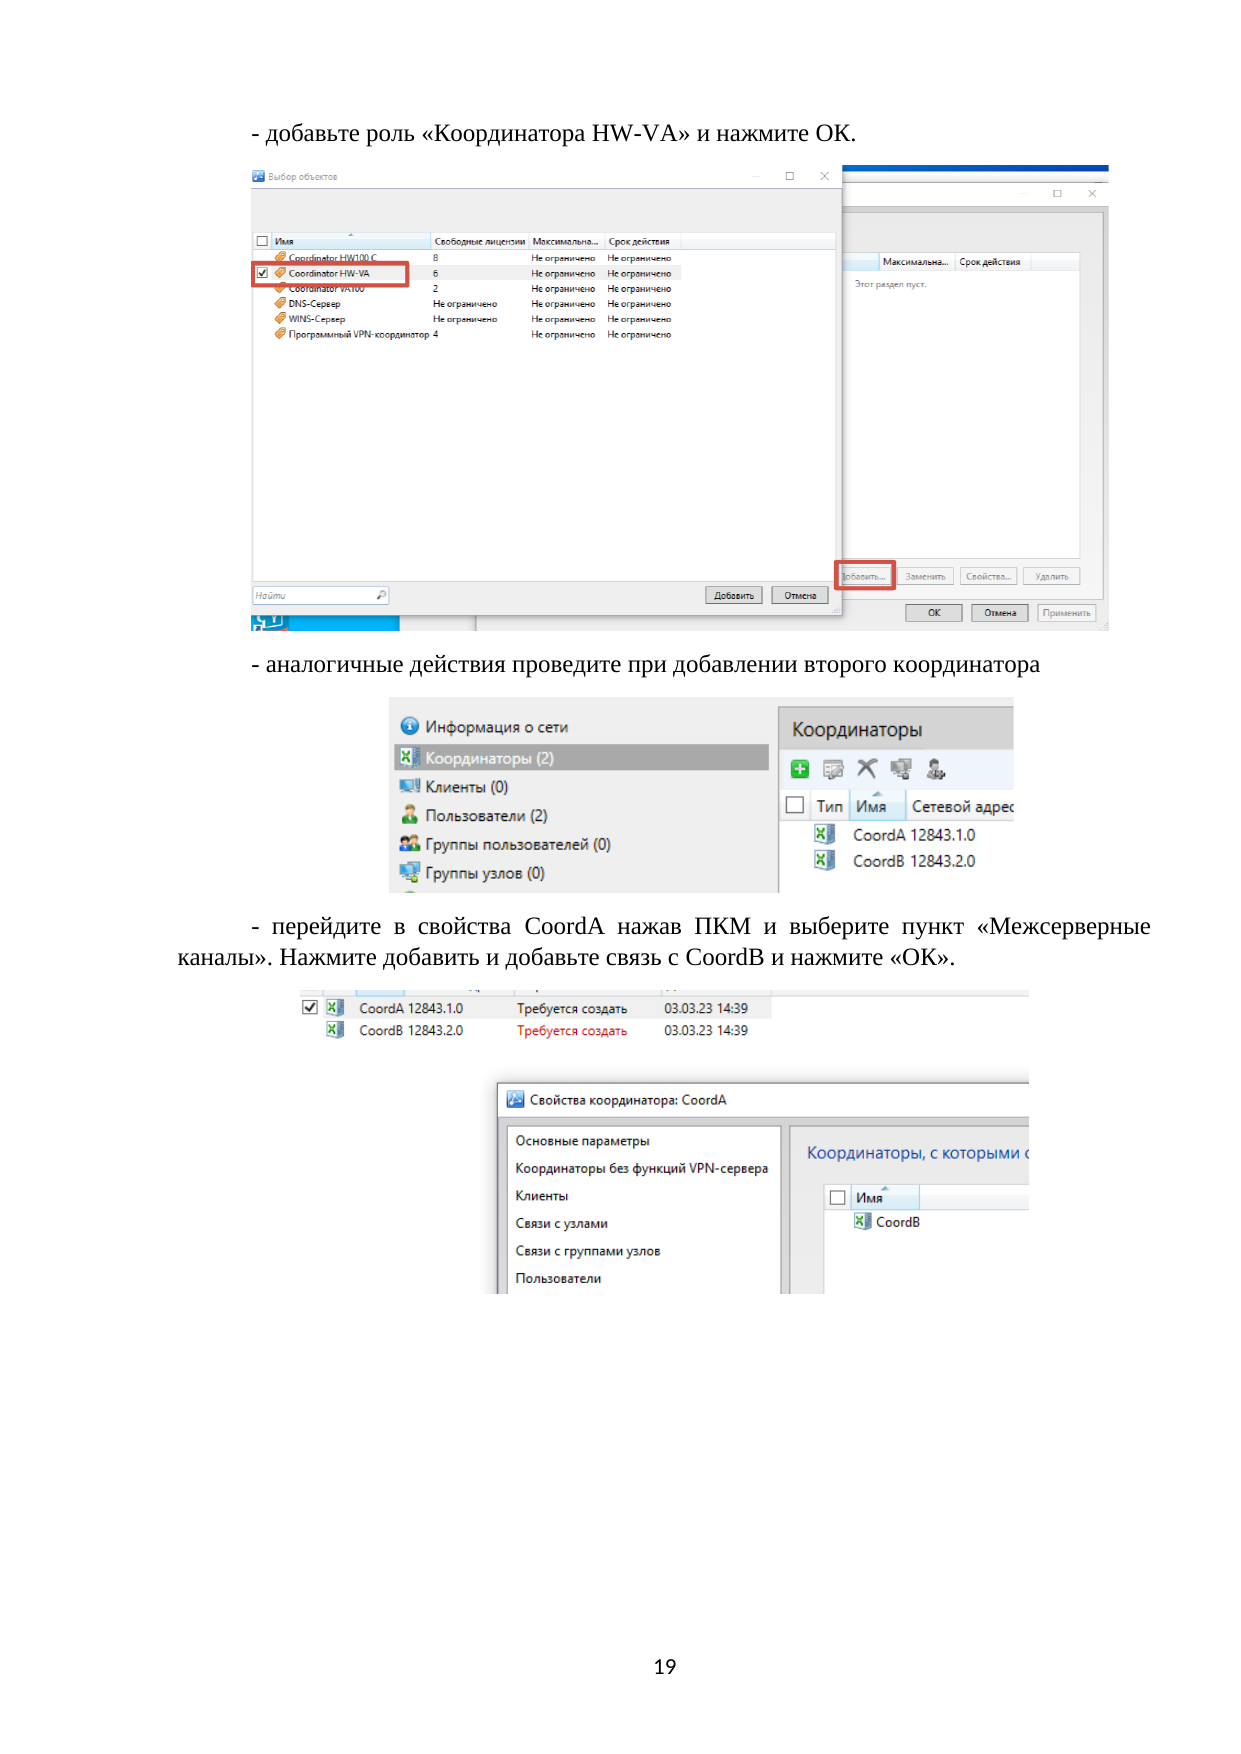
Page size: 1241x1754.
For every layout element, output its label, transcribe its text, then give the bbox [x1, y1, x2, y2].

picture [299, 990, 1029, 1294]
picture [251, 165, 1109, 631]
text - аналогичные действия проведите при добавлении второго координатора [177, 649, 1152, 678]
picture [388, 697, 1014, 893]
picture [254, 621, 265, 631]
text - добавьте роль «Координатора HW-VA» и нажмите ОК. [177, 118, 1152, 147]
text - перейдите в свойства CoordA нажав ПКМ и выберите пункт «Межсерверные каналы». Нажмите добавить и добавьте связь с CoordB и нажмите «ОК». [177, 911, 1152, 971]
